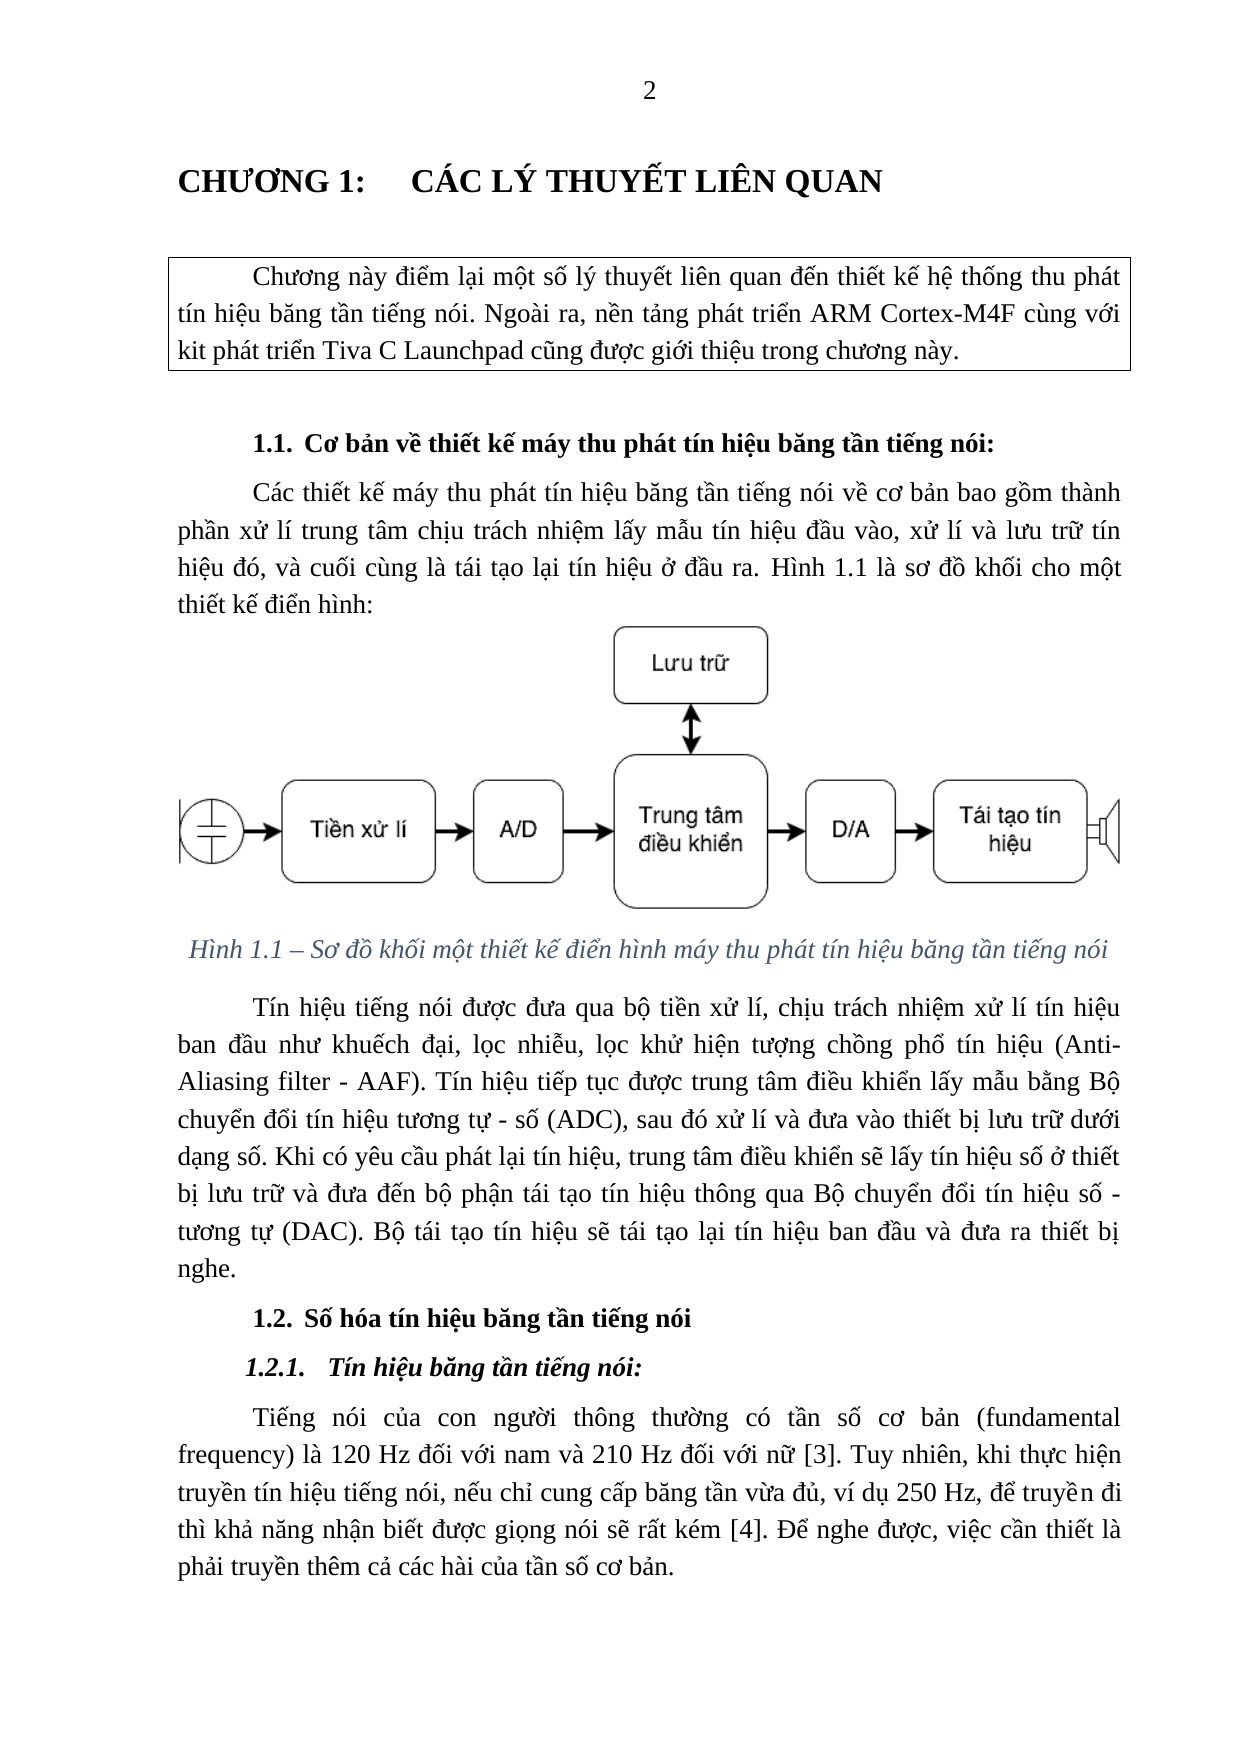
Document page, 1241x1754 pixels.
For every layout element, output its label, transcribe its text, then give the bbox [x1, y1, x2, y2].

text Số hóa tín hiệu băng tần tiếng nói [252, 1302, 1122, 1333]
text Tín hiệu tiếng nói được đưa qua bộ tiền xử lí, chịu trách nhiệm xử lí tín hiệu ban đầu như khuếch đại, lọc nhiễu, lọc khử hiện tượng chồng phổ tín hiệu (Anti-Aliasing filter - AAF). Tín hiệu tiếp tục được trung tâm điều khiển lấy mẫu bằng Bộ chuyển đổi tín hiệu tương tự - số (ADC), sau đó xử lí và đưa vào thiết bị lưu trữ dưới dạng số. Khi có yêu cầu phát lại tín hiệu, trung tâm điều khiển sẽ lấy tín hiệu số ở thiết bị lưu trữ và đưa đến bộ phận tái tạo tín hiệu thông qua Bộ chuyển đổi tín hiệu số - tương tự (DAC). Bộ tái tạo tín hiệu sẽ tái tạo lại tín hiệu ban đầu và đưa ra thiết bị nghe. [177, 991, 1122, 1283]
text Chương này điểm lại một số lý thuyết liên quan đến thiết kế hệ thống thu phát tín hiệu băng tần tiếng nói. Ngoài ra, nền tảng phát triển ARM Cortex-M4F cùng với kit phát triển Tiva C Launchpad cũng được giới thiệu trong chương này. [169, 258, 1130, 370]
subtitle CÁC LÝ THUYẾT LIÊN QUAN [177, 161, 1122, 199]
text Cơ bản về thiết kế máy thu phát tín hiệu băng tần tiếng nói: [252, 427, 1122, 458]
text Các thiết kế máy thu phát tín hiệu băng tần tiếng nói về cơ bản bao gồm thành phần xử lí trung tâm chịu trách nhiệm lấy mẫu tín hiệu đầu vào, xử lí và lưu trữ tín hiệu đó, và cuối cùng là tái tạo lại tín hiệu ở đầu ra. Hình 1.1 là sơ đồ khối cho một thiết kế điển hình: [177, 477, 1122, 619]
text Tiếng nói của con người thông thường có tần số cơ bản (fundamental frequency) là 120 Hz đối với nam và 210 Hz đối với nữ. Tuy nhiên, khi thực hiện truyền tín hiệu tiếng nói, nếu chỉ cung cấp băng tần vừa đủ, ví dụ 250 Hz, để truyền đi thì khả năng nhận biết được giọng nói sẽ rất kém. Để nghe được, việc cần thiết là phải truyền thêm cả các hài của tần số cơ bản. [177, 1401, 1122, 1582]
text Tín hiệu băng tần tiếng nói: [245, 1352, 1122, 1383]
picture [178, 625, 1121, 914]
